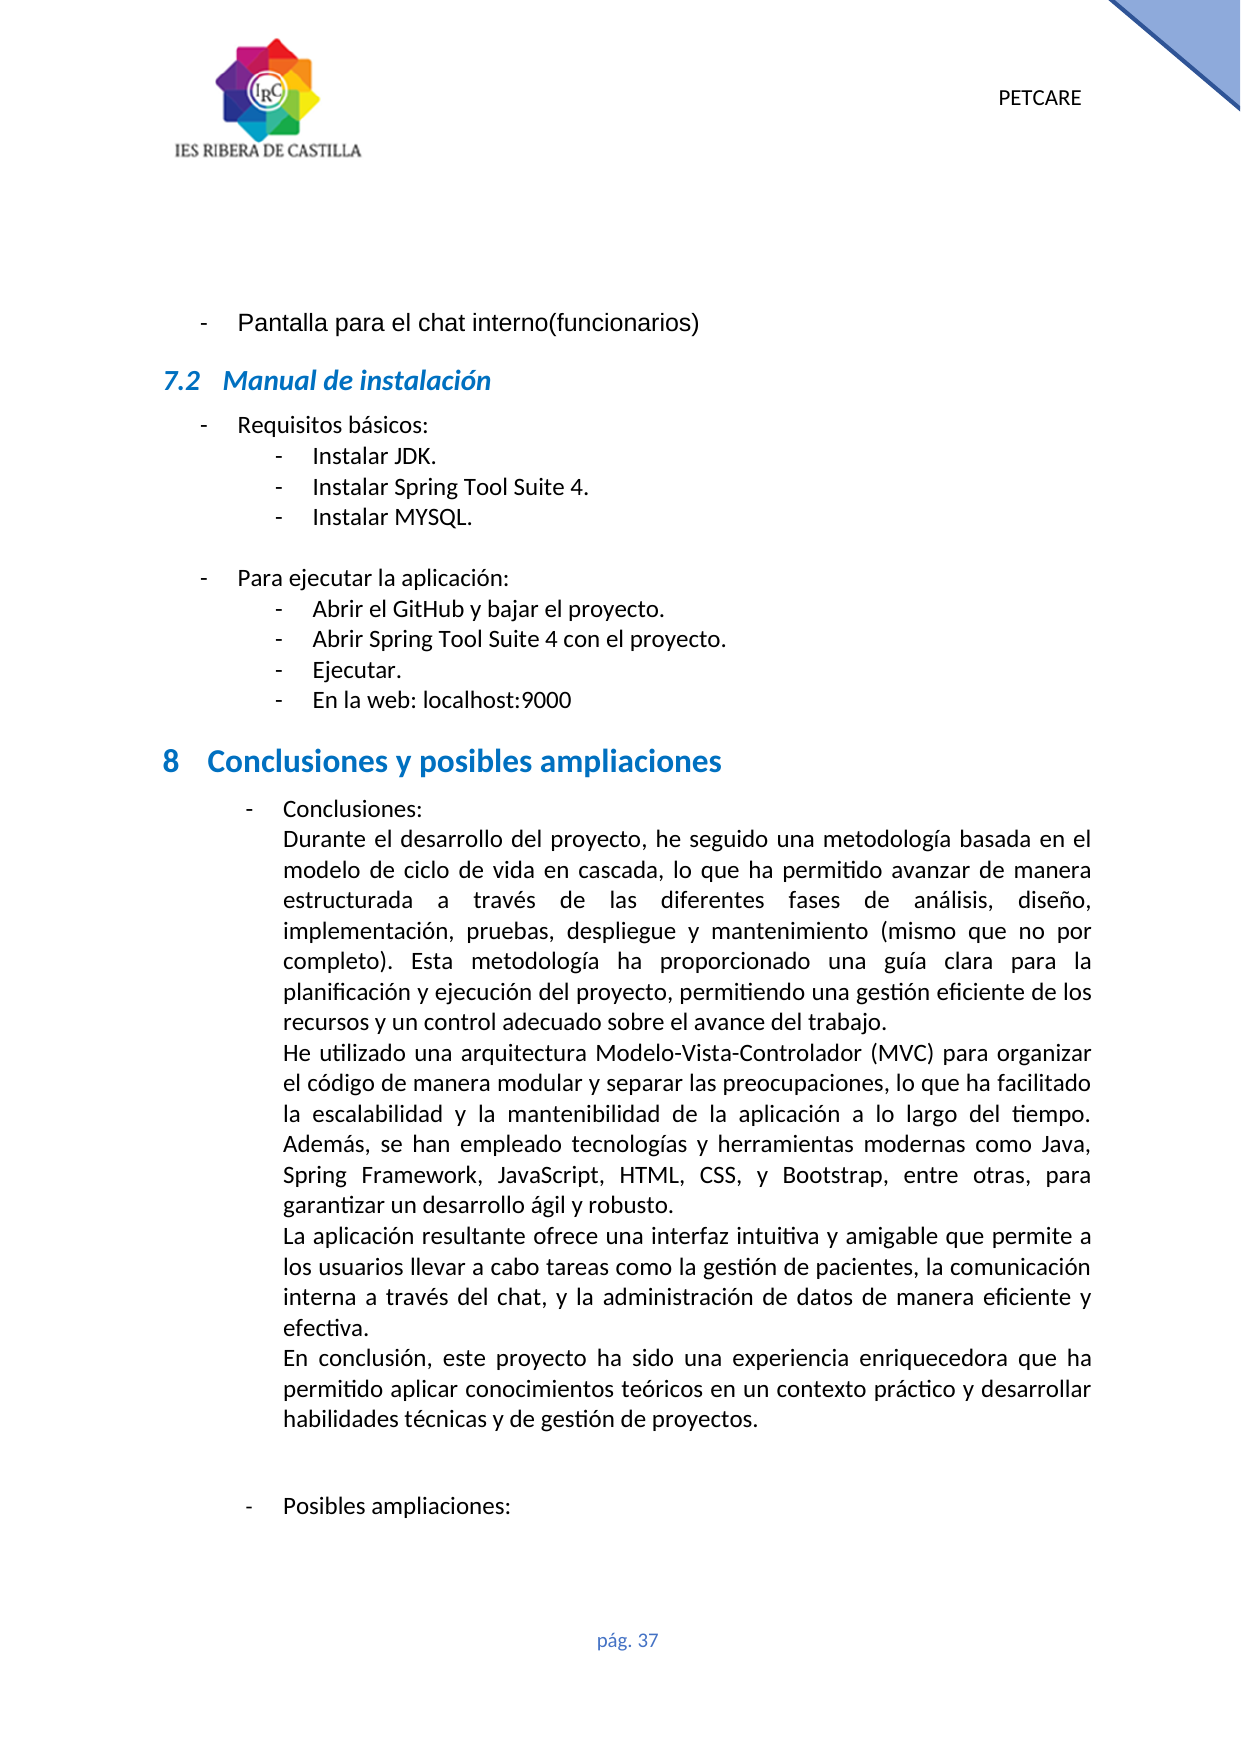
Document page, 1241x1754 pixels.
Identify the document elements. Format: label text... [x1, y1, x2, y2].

list Para ejecutar la aplicación: [200, 562, 1093, 593]
picture [173, 29, 366, 164]
list En la web: localhost:9000 [275, 684, 1093, 715]
list Pantalla para el chat interno(funcionarios) [200, 307, 1093, 337]
subtitle Conclusiones y posibles ampliaciones [162, 740, 1093, 781]
list Durante el desarrollo del proyecto, he seguido una metodología basada en el modelo de ciclo de vida en cascada, lo que ha permitido avanzar de manera estructurada a través de las diferentes fases de análisis, diseño, implementación, pruebas, despliegue y mantenimiento (mismo que no por completo). Esta metodología ha proporcionado una guía clara para la planificación y ejecución del proyecto, permitiendo una gestión eficiente de los recursos y un control adecuado sobre el avance del trabajo. [283, 823, 1093, 1037]
list Abrir el GitHub y bajar el proyecto. [275, 593, 1093, 623]
list Abrir Spring Tool Suite 4 con el proyecto. [275, 623, 1093, 654]
list Conclusiones: [245, 793, 1093, 823]
list Instalar JDK. [275, 440, 1093, 471]
list Instalar Spring Tool Suite 4. [275, 471, 1093, 501]
list Requisitos básicos: [200, 410, 1093, 440]
list En conclusión, este proyecto ha sido una experiencia enriquecedora que ha permitido aplicar conocimientos teóricos en un contexto práctico y desarrollar habilidades técnicas y de gestión de proyectos. [283, 1342, 1093, 1434]
list La aplicación resultante ofrece una interfaz intuitiva y amigable que permite a los usuarios llevar a cabo tareas como la gestión de pacientes, la comunicación interna a través del chat, y la administración de datos de manera eficiente y efectiva. [283, 1220, 1093, 1342]
subtitle Manual de instalación [162, 362, 1093, 398]
list Ejecutar. [275, 654, 1093, 684]
list He utilizado una arquitectura Modelo-Vista-Controlador (MVC) para organizar el código de manera modular y separar las preocupaciones, lo que ha facilitado la escalabilidad y la mantenibilidad de la aplicación a lo largo del tiempo. Además, se han empleado tecnologías y herramientas modernas como Java, Spring Framework, JavaScript, HTML, CSS, y Bootstrap, entre otras, para garantizar un desarrollo ágil y robusto. [283, 1037, 1093, 1220]
list Instalar MYSQL. [275, 501, 1093, 532]
list Posibles ampliaciones: [245, 1490, 1093, 1520]
